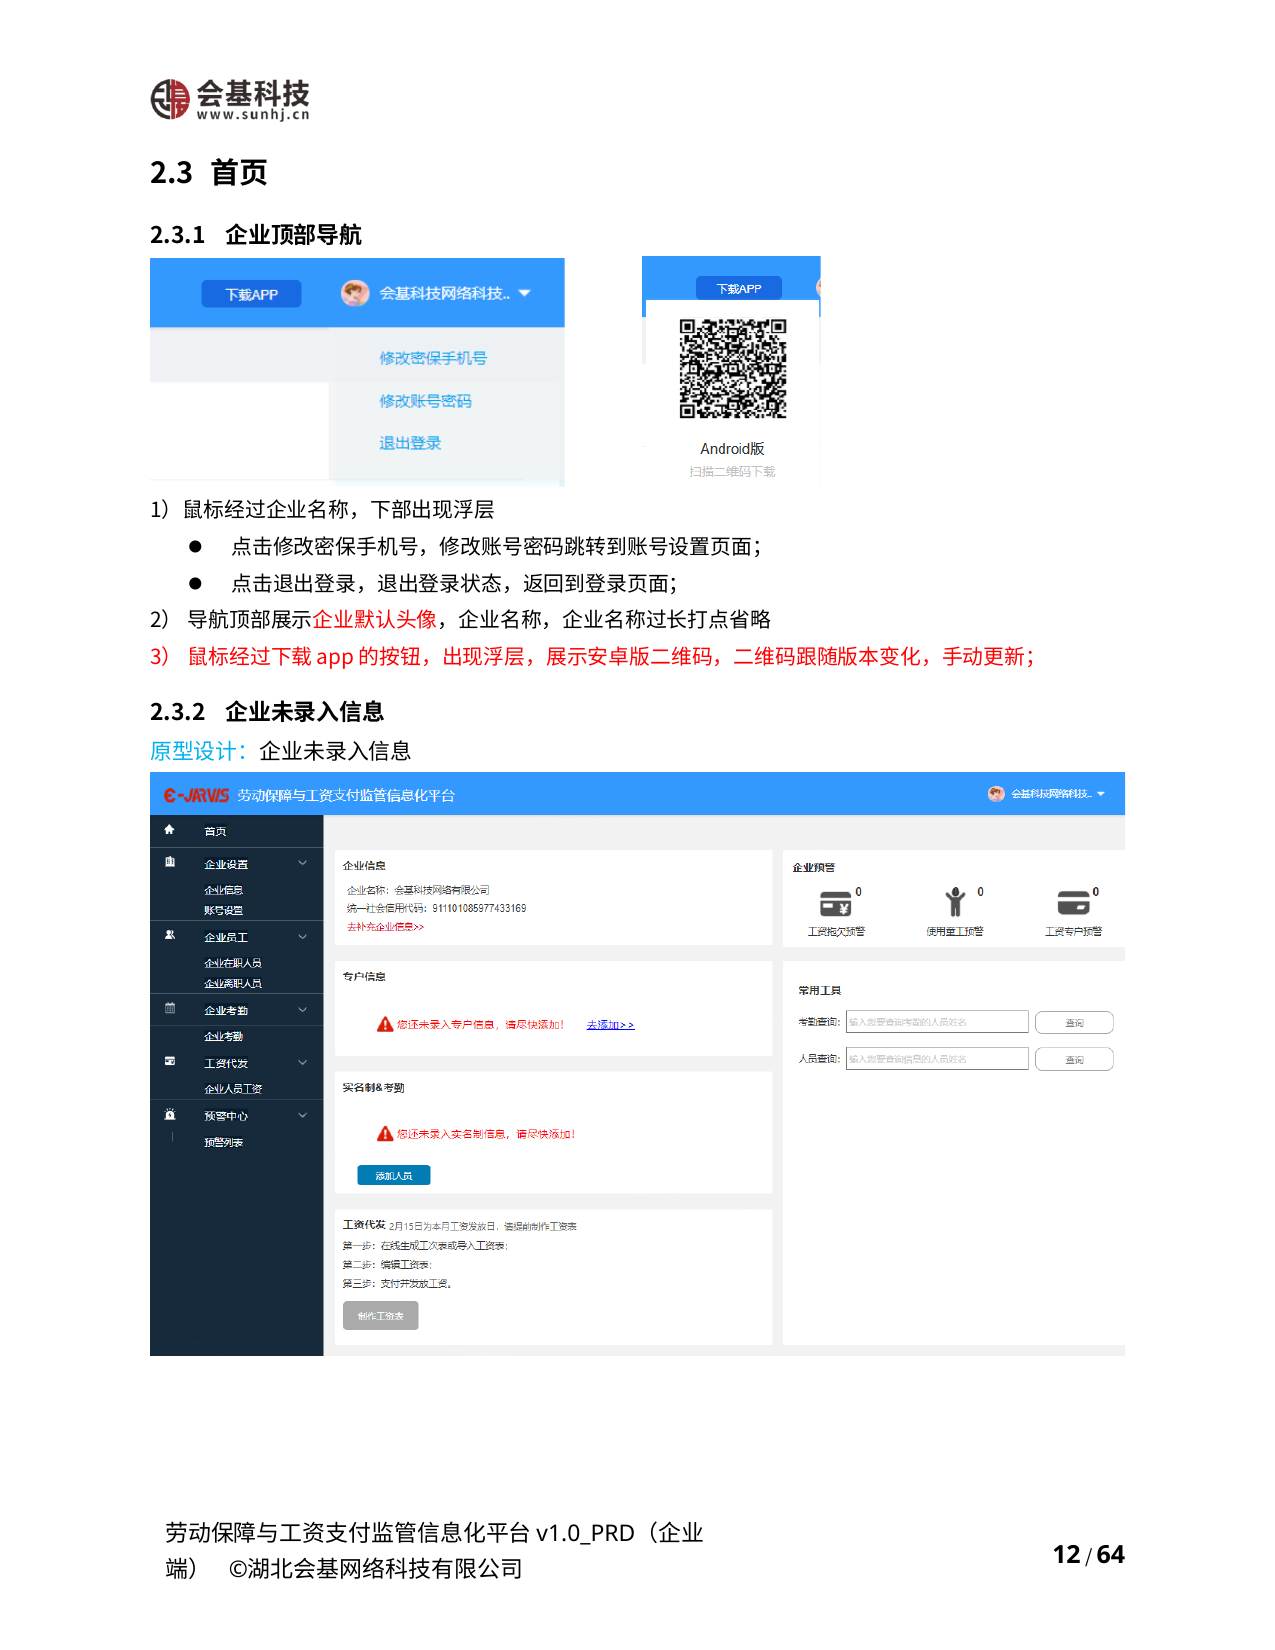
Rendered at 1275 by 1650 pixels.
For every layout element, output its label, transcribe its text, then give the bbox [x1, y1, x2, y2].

subtitle 企业未录入信息 [150, 694, 1125, 727]
text 原型设计：企业未录入信息 [150, 734, 1125, 766]
list 点击修改密保手机号，修改账号密码跳转到账号设置页面； [187, 530, 1125, 560]
picture [150, 772, 1125, 1356]
text 1）鼠标经过企业名称，下部出现浮层 [150, 493, 1125, 523]
picture [150, 258, 565, 487]
picture [150, 79, 309, 122]
list 点击退出登录，退出登录状态，返回到登录页面； [187, 567, 1125, 597]
subtitle 首页 [150, 150, 1125, 192]
picture [642, 256, 821, 487]
subtitle 企业顶部导航 [150, 216, 1125, 250]
list 导航顶部展示企业默认头像，企业名称，企业名称过长打点省略 [150, 604, 1125, 634]
list 鼠标经过下载app的按钮，出现浮层，展示安卓版二维码，二维码跟随版本变化，手动更新； [150, 640, 1125, 671]
